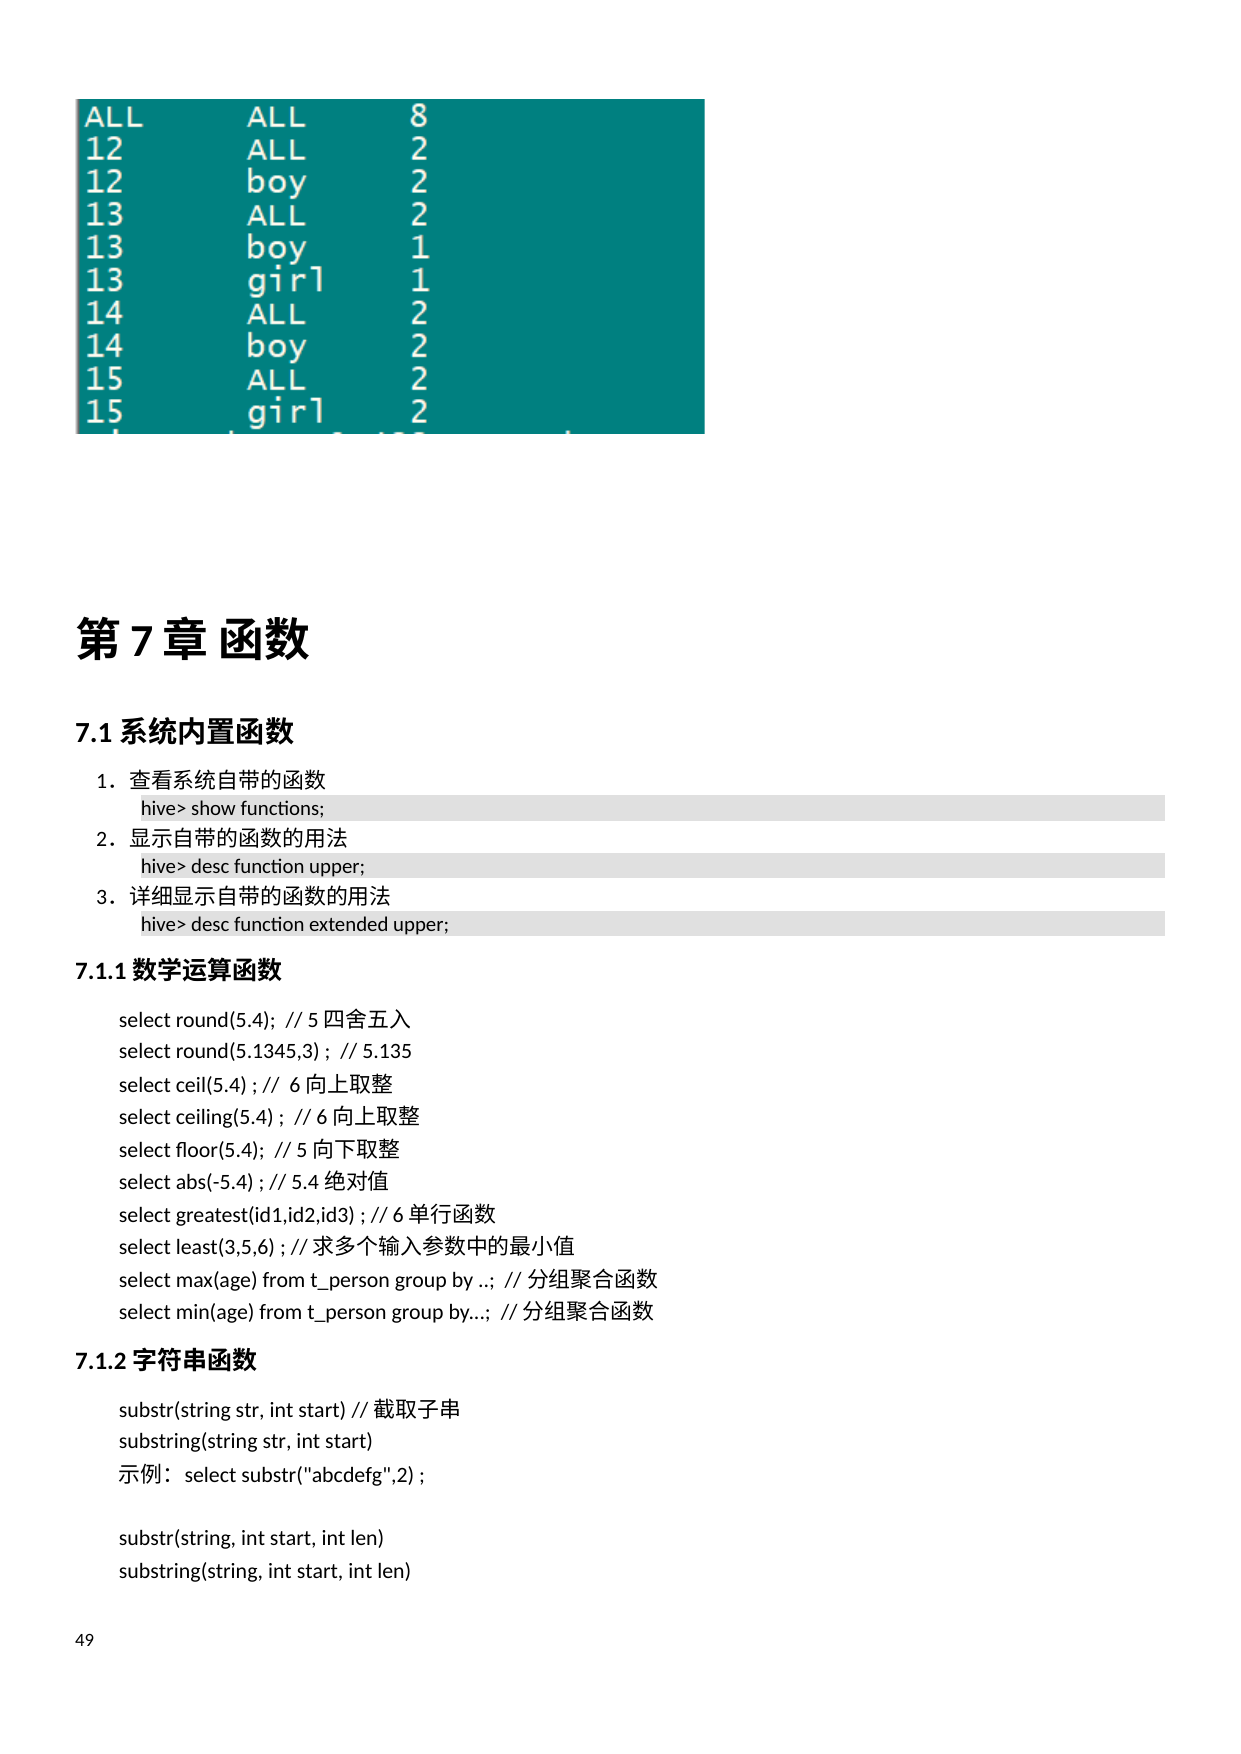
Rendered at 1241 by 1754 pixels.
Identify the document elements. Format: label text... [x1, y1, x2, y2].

text 示例：select substr("abcdefg",2) ; [75, 1456, 1165, 1489]
picture [75, 99, 705, 434]
subtitle 7.1.1 数学运算函数 [75, 936, 1165, 1001]
text hive> desc function upper; [141, 853, 1165, 878]
text substring(string, int start, int len) [75, 1554, 1165, 1586]
subtitle 第7章 函数 [75, 588, 1165, 685]
text select max(age) from t_person group by ..; // 分组聚合函数 [75, 1261, 1165, 1294]
text 1．查看系统自带的函数 [75, 763, 1165, 795]
text 3．详细显示自带的函数的用法 [75, 878, 1165, 911]
text select ceil(5.4) ; // 6 向上取整 [75, 1066, 1165, 1099]
text hive> show functions; [141, 795, 1165, 821]
text select ceiling(5.4) ; // 6 向上取整 [75, 1099, 1165, 1131]
text select min(age) from t_person group by...; // 分组聚合函数 [75, 1294, 1165, 1326]
text substr(string str, int start) // 截取子串 [75, 1391, 1165, 1424]
text select floor(5.4); // 5 向下取整 [75, 1131, 1165, 1164]
text hive> desc function extended upper; [141, 911, 1165, 936]
text select round(5.4); // 5 四舍五入 [75, 1001, 1165, 1034]
subtitle 7.1.2 字符串函数 [75, 1326, 1165, 1391]
text 2．显示自带的函数的用法 [75, 821, 1165, 853]
text substr(string, int start, int len) [75, 1521, 1165, 1554]
text select greatest(id1,id2,id3) ; // 6 单行函数 [75, 1196, 1165, 1229]
text substring(string str, int start) [75, 1424, 1165, 1456]
subtitle 7.1 系统内置函数 [75, 698, 1165, 763]
text select least(3,5,6) ; // 求多个输入参数中的最小值 [75, 1229, 1165, 1261]
text select round(5.1345,3) ; // 5.135 [75, 1034, 1165, 1066]
text select abs(-5.4) ; // 5.4 绝对值 [75, 1164, 1165, 1196]
